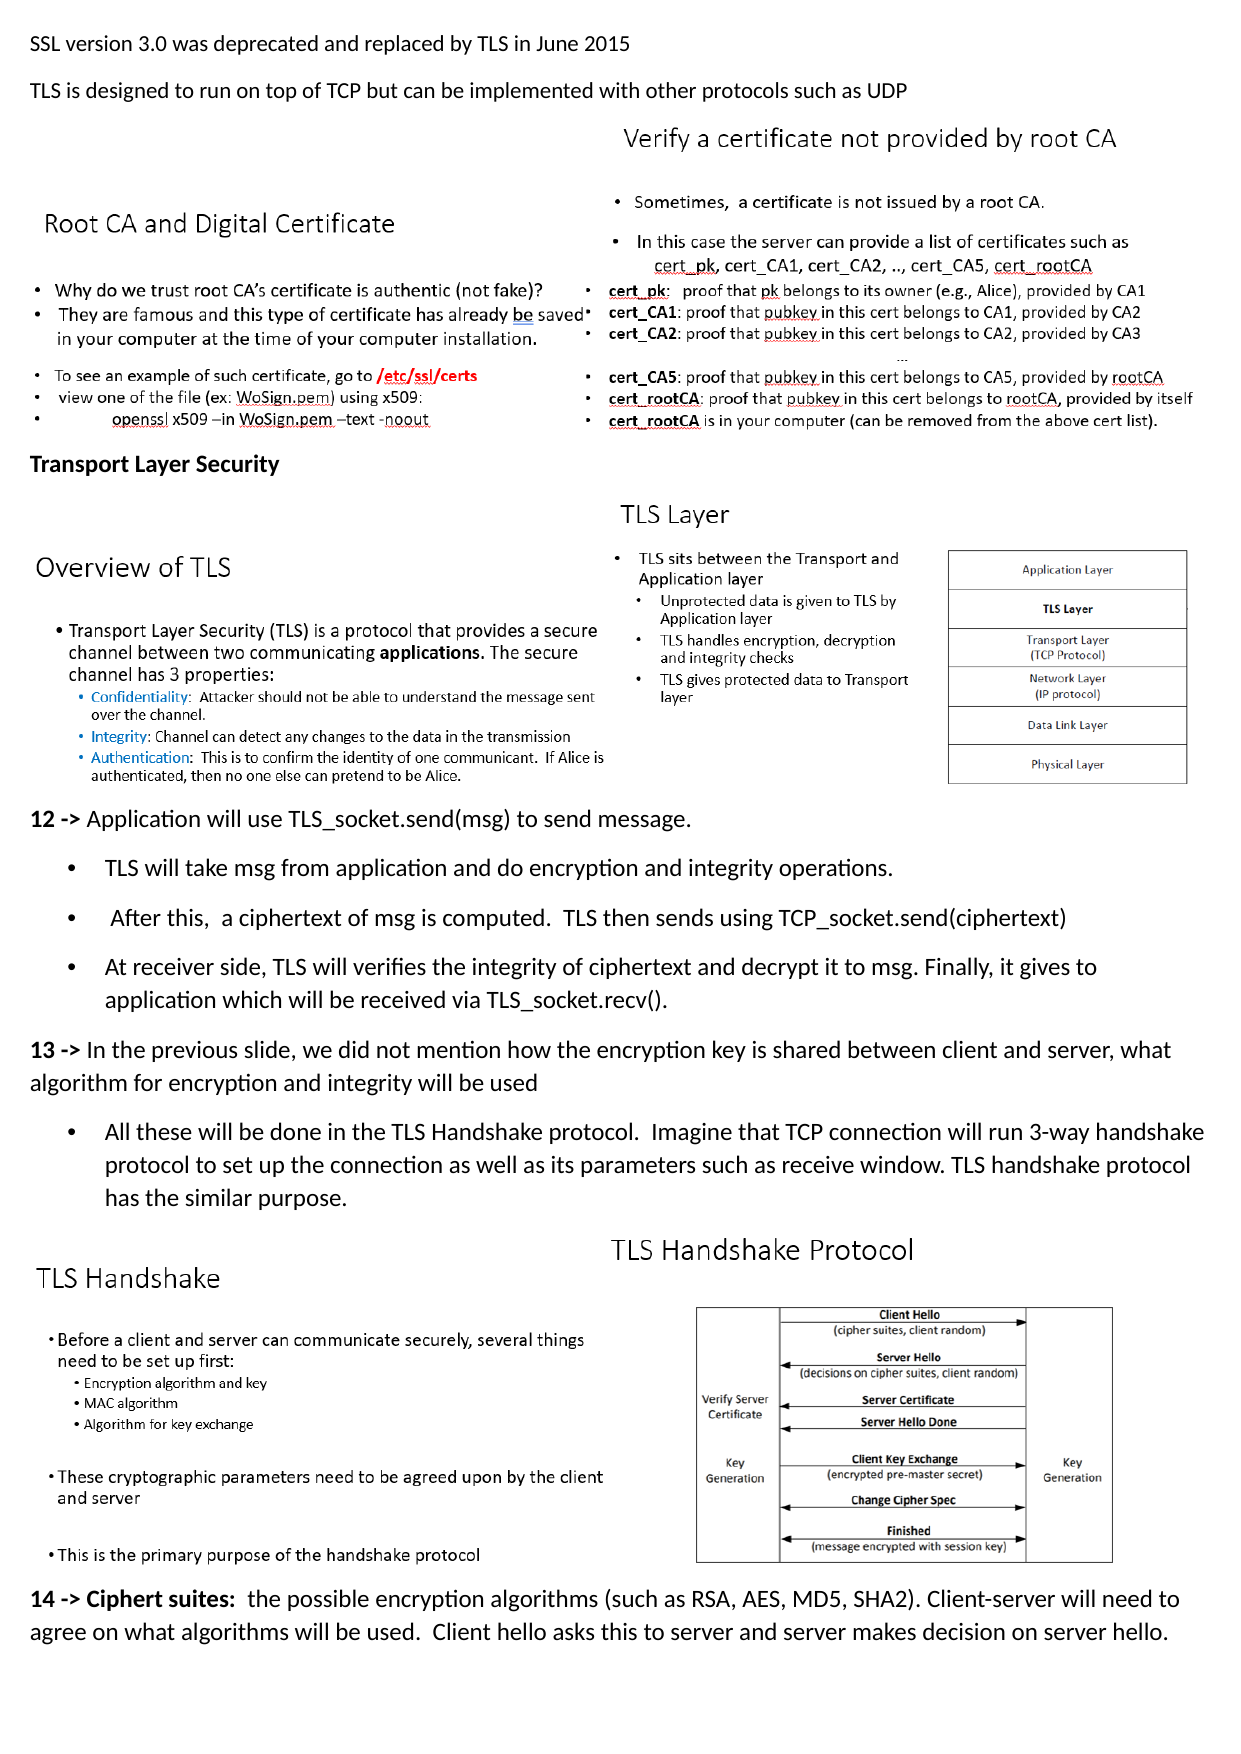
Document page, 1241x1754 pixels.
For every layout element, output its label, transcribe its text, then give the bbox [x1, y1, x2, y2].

text 14 -> Ciphert suites: the possible encryption algorithms (such as RSA, AES, MD5, SHA2). Client-server will need to agree on what algorithms will be used. Client hello asks this to server and server makes decision on server hello. [29, 1583, 1211, 1647]
picture [29, 498, 1190, 784]
text Transport Layer Security [29, 448, 1211, 479]
text 13 -> In the previous slide, we did not mention how the encryption key is shared between client and server, what algorithm for encryption and integrity will be used [29, 1034, 1211, 1097]
list At receiver side, TLS will verifies the integrity of ciphertext and decrypt it to msg. Finally, it gives to application which will be received via TLS_socket.recv(). [67, 951, 1211, 1015]
text SSL version 3.0 was deprecated and replaced by TLS in June 2015 [29, 29, 1211, 58]
list After this, a ciphertext of msg is computed. TLS then sends using TCP_socket.send(ciphertext) [67, 902, 1211, 932]
list TLS will take msg from application and do encryption and integrity operations. [67, 852, 1211, 883]
picture [29, 123, 1195, 430]
text TLS is designed to run on top of TCP but can be implemented with other protocols such as UDP [29, 76, 1211, 104]
text 12 -> Application will use TLS_socket.send(msg) to send message. [29, 803, 1211, 833]
list All these will be done in the TLS Handshake protocol. Imagine that TCP connection will run 3-way handshake protocol to set up the connection as well as its parameters such as receive window. TLS handshake protocol has the similar purpose. [67, 1116, 1211, 1213]
picture [29, 1231, 1121, 1565]
